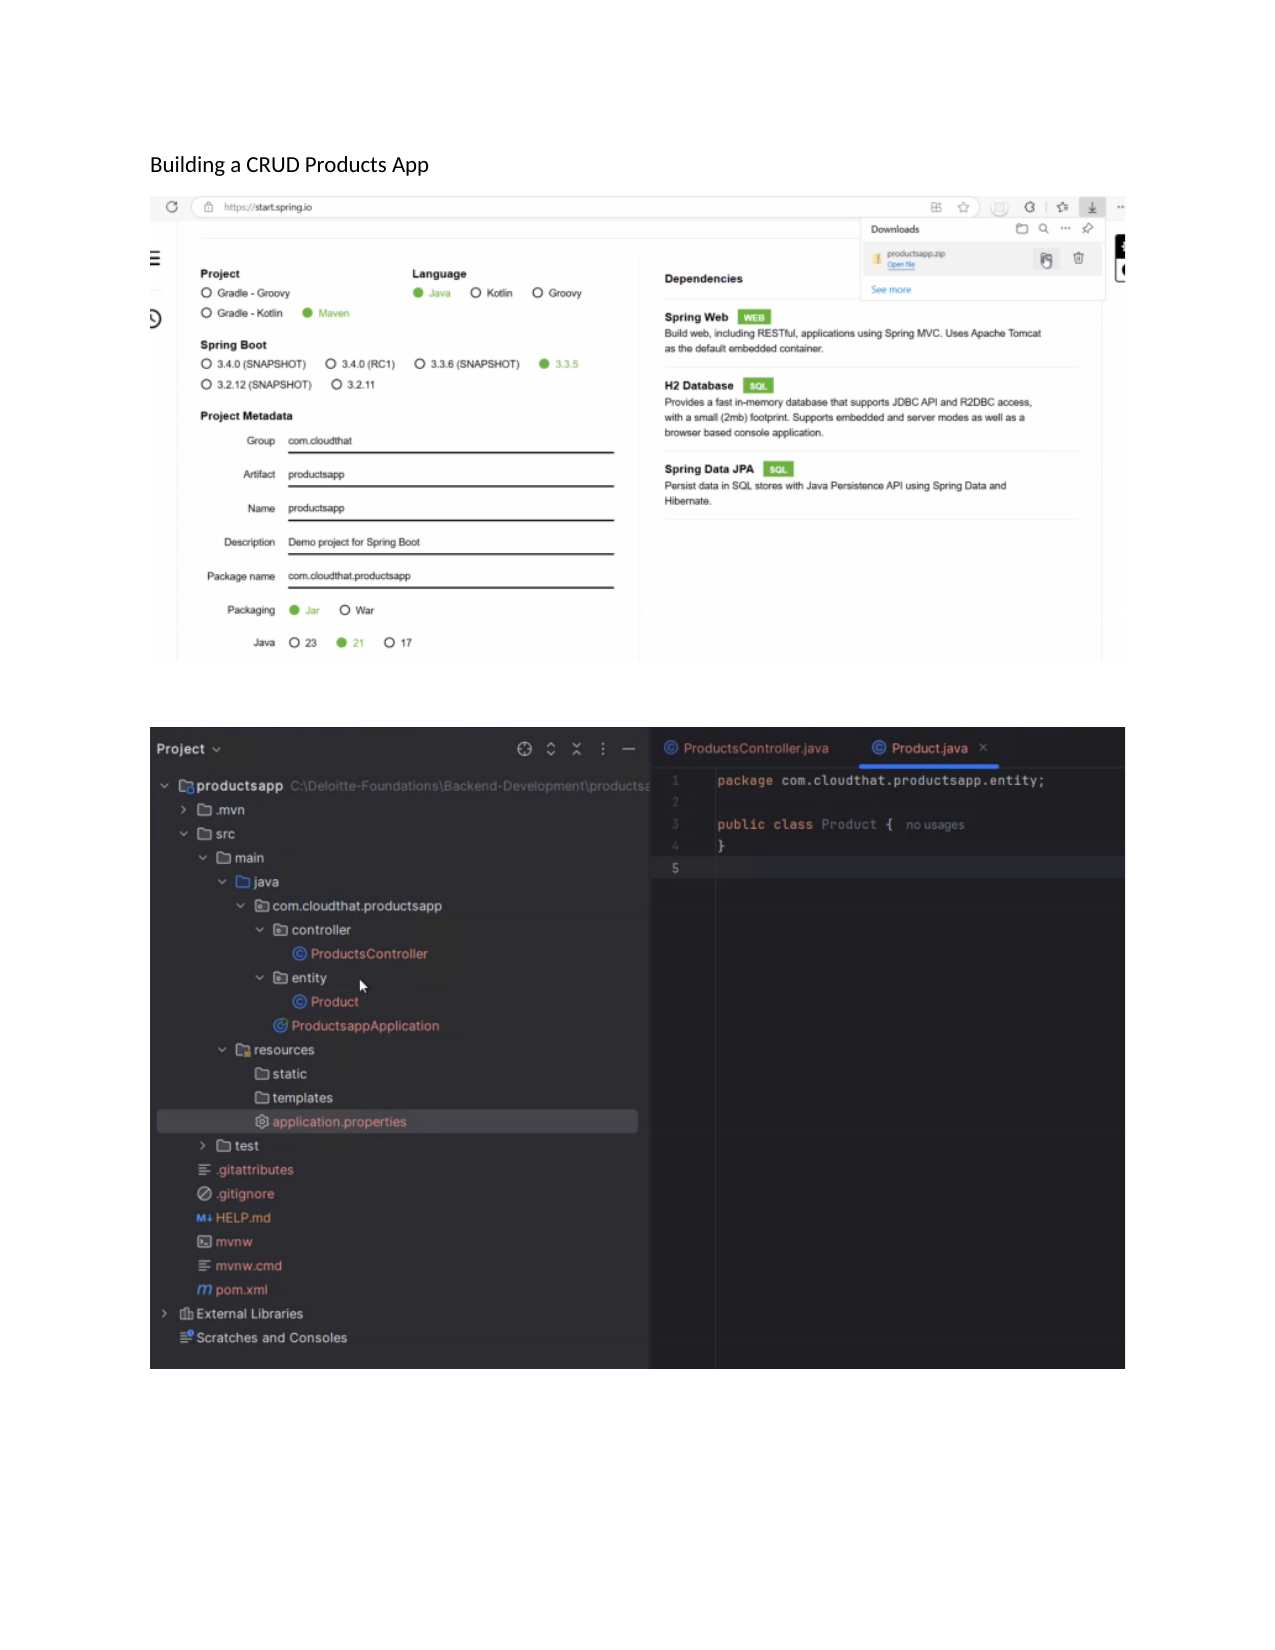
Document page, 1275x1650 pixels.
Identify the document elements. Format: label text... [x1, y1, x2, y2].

picture [150, 727, 1125, 1369]
text Building a CRUD Products App [150, 150, 1125, 178]
picture [150, 196, 1125, 662]
